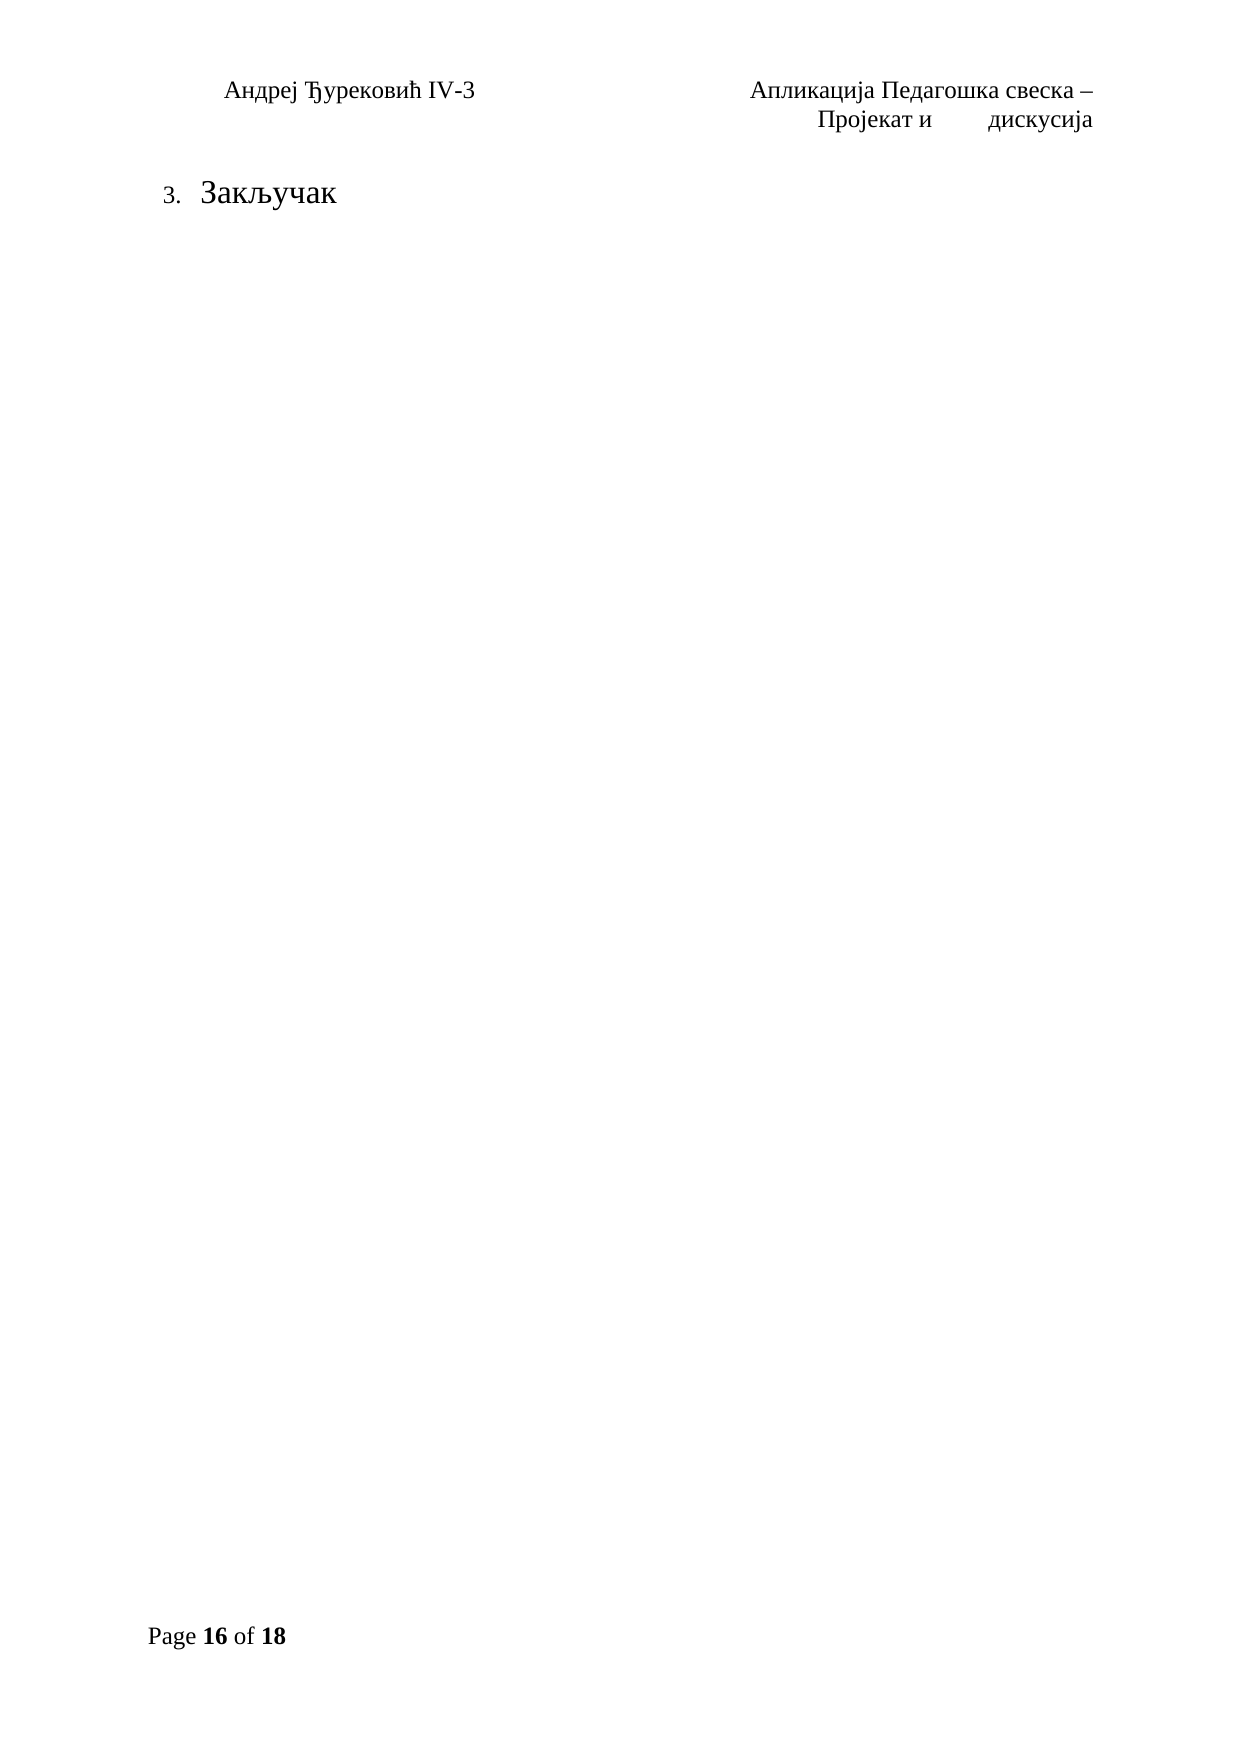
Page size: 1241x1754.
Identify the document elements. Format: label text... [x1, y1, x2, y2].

subtitle Закључак [163, 173, 1093, 211]
